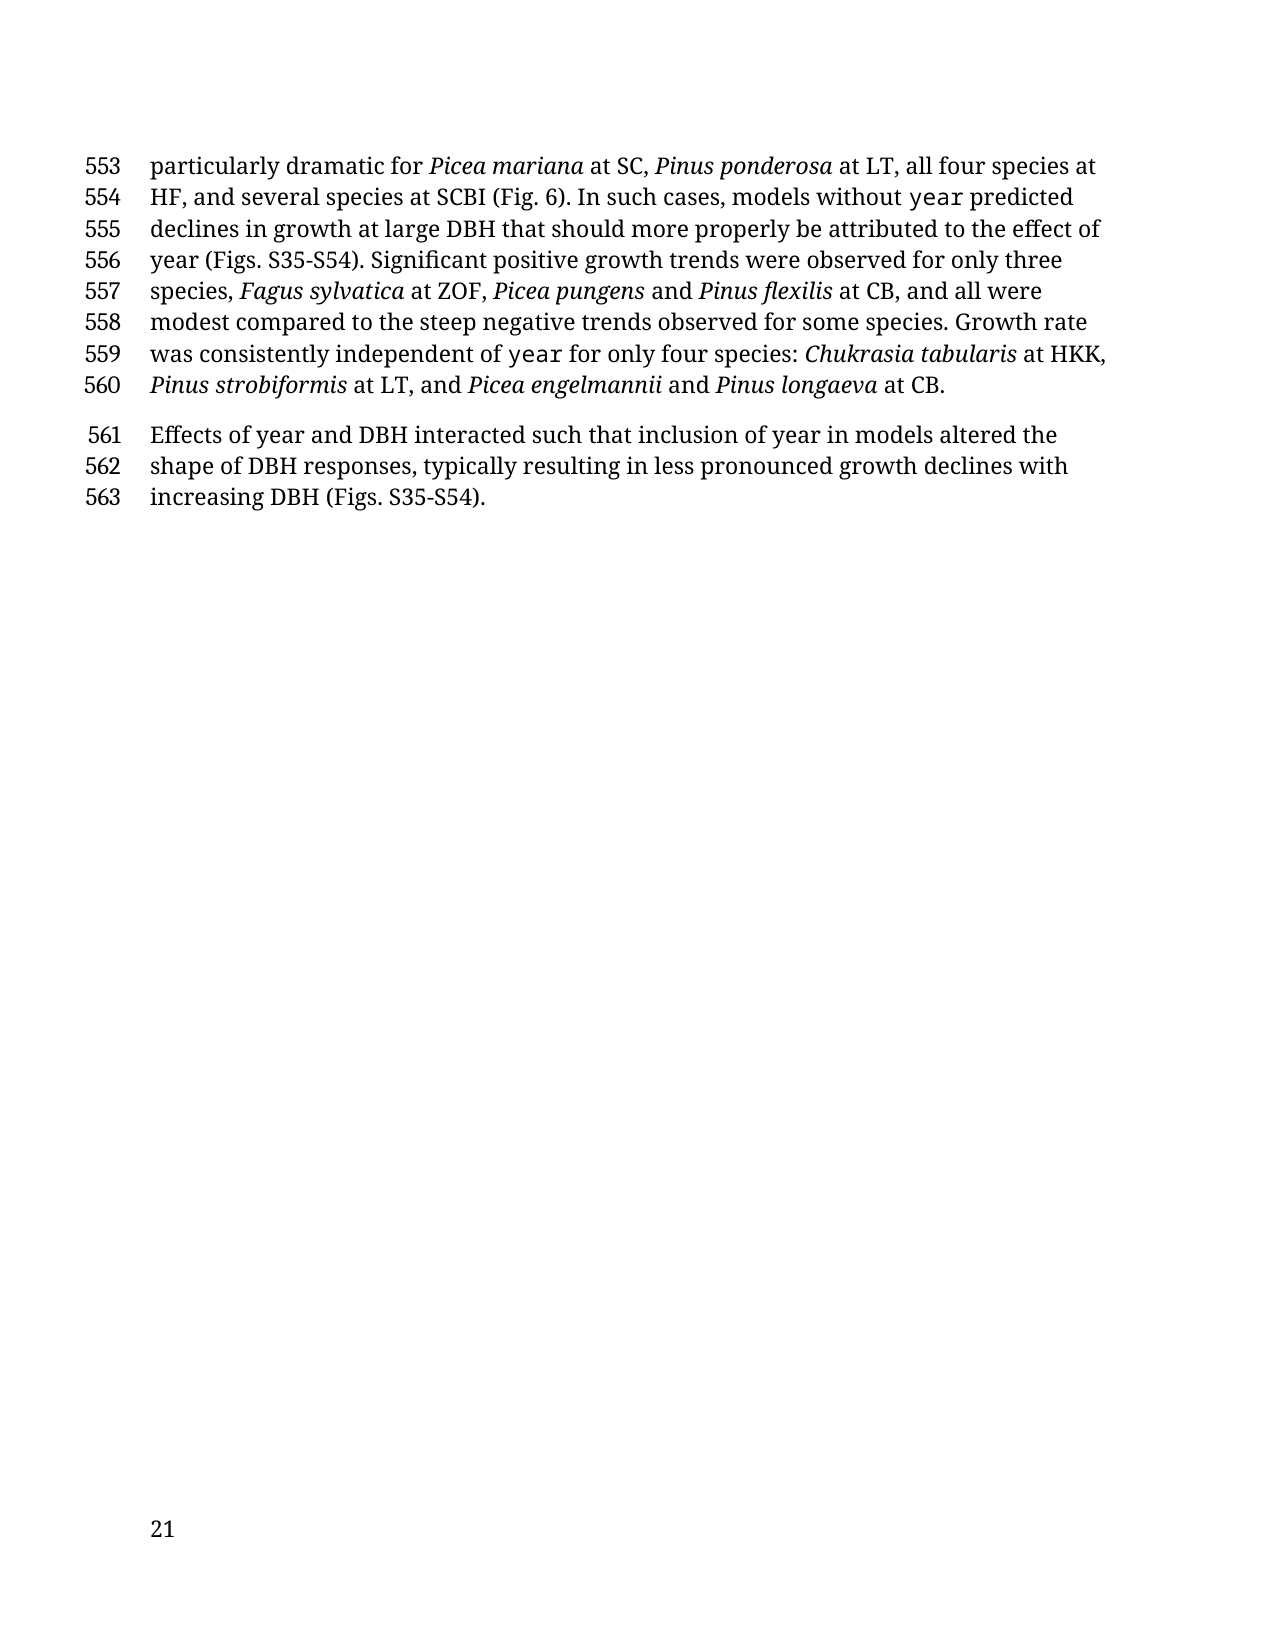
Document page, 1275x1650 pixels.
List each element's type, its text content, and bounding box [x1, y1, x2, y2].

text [150, 150, 1125, 400]
text Effects of year and DBH interacted such that inclusion of year in models altered the shape of DBH responses, typically resulting in less pronounced growth declines with increasing DBH (Figs. S35-S54). [150, 419, 1125, 512]
